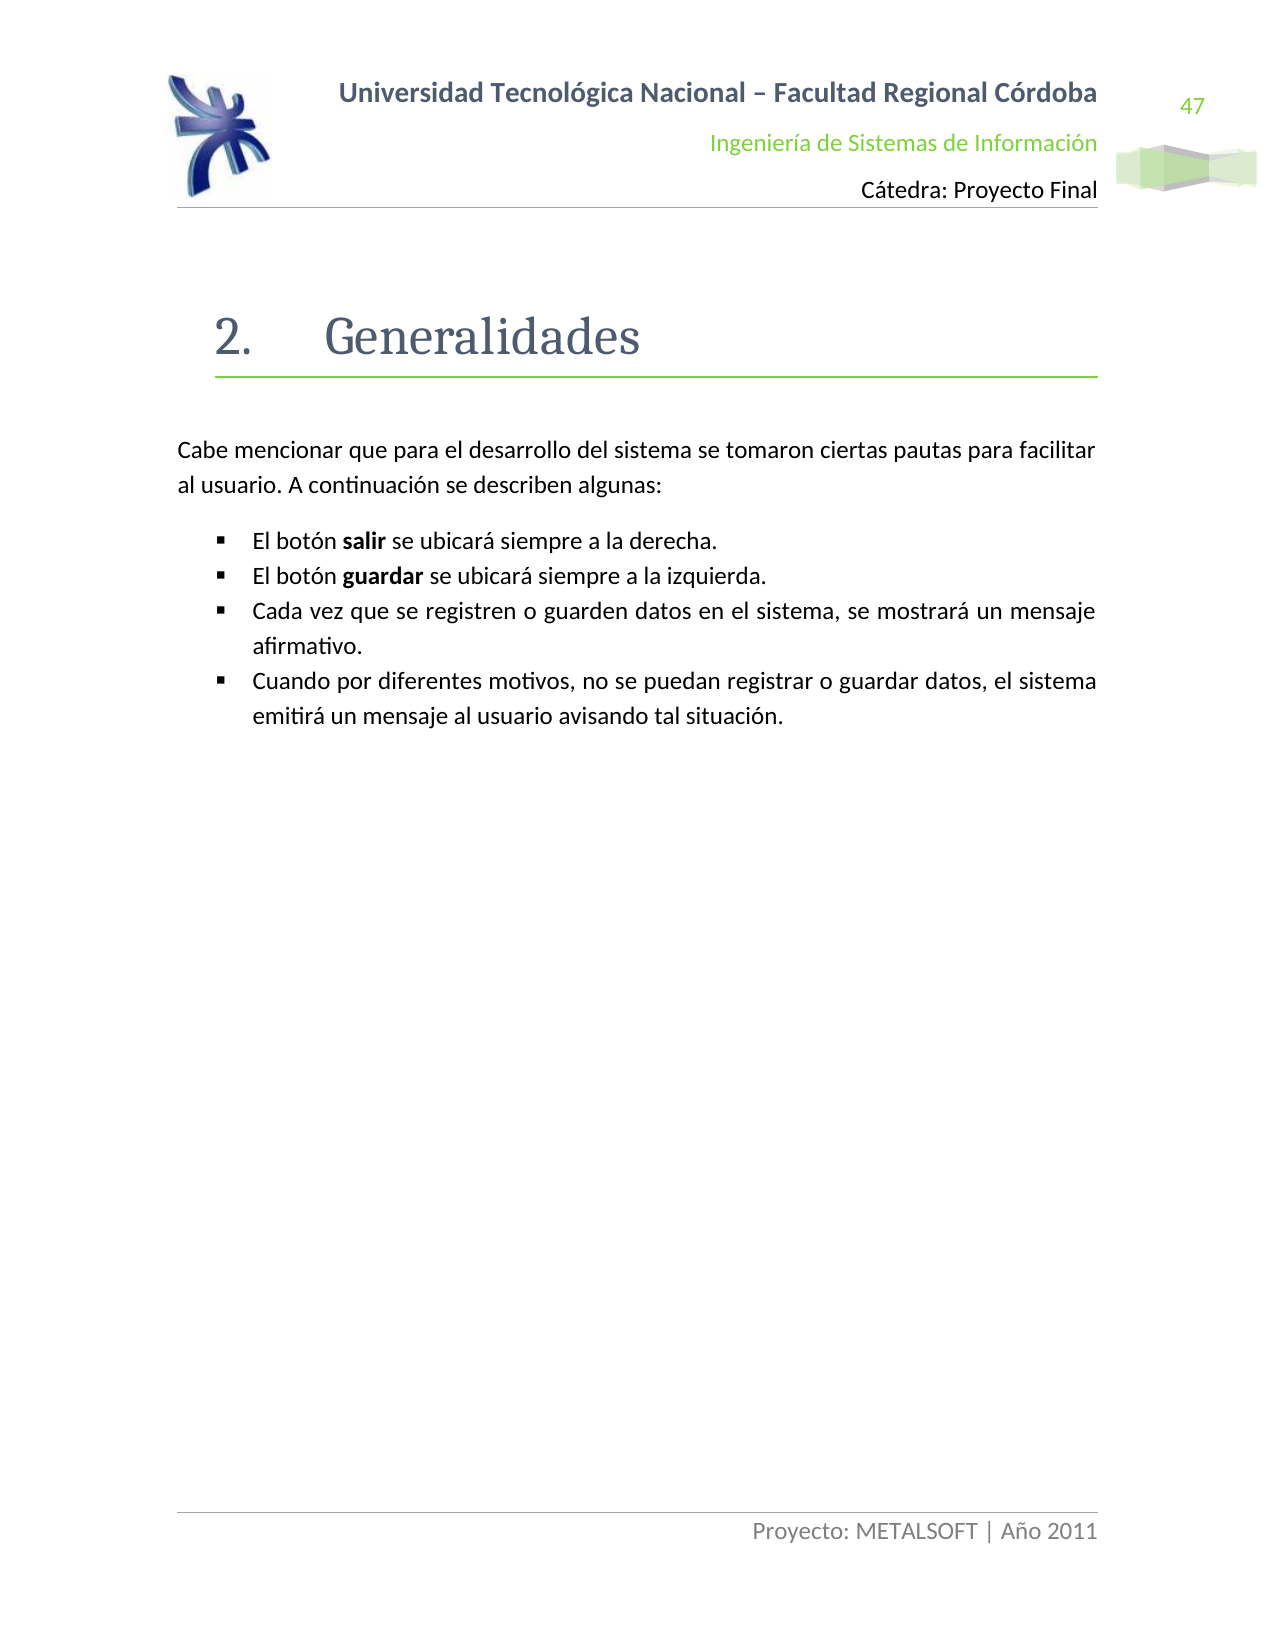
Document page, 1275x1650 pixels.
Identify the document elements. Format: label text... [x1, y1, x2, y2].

text Cabe mencionar que para el desarrollo del sistema se tomaron ciertas pautas para facilitar al usuario. A continuación se describen algunas: [177, 434, 1098, 500]
list El botón guardar se ubicará siempre a la izquierda. [215, 560, 1098, 591]
list El botón salir se ubicará siempre a la derecha. [215, 525, 1098, 556]
picture [167, 74, 272, 199]
subtitle Generalidades [215, 306, 1098, 376]
list Cada vez que se registren o guarden datos en el sistema, se mostrará un mensaje afirmativo. [215, 595, 1098, 661]
list Cuando por diferentes motivos, no se puedan registrar o guardar datos, el sistema emitirá un mensaje al usuario avisando tal situación. [215, 665, 1098, 731]
